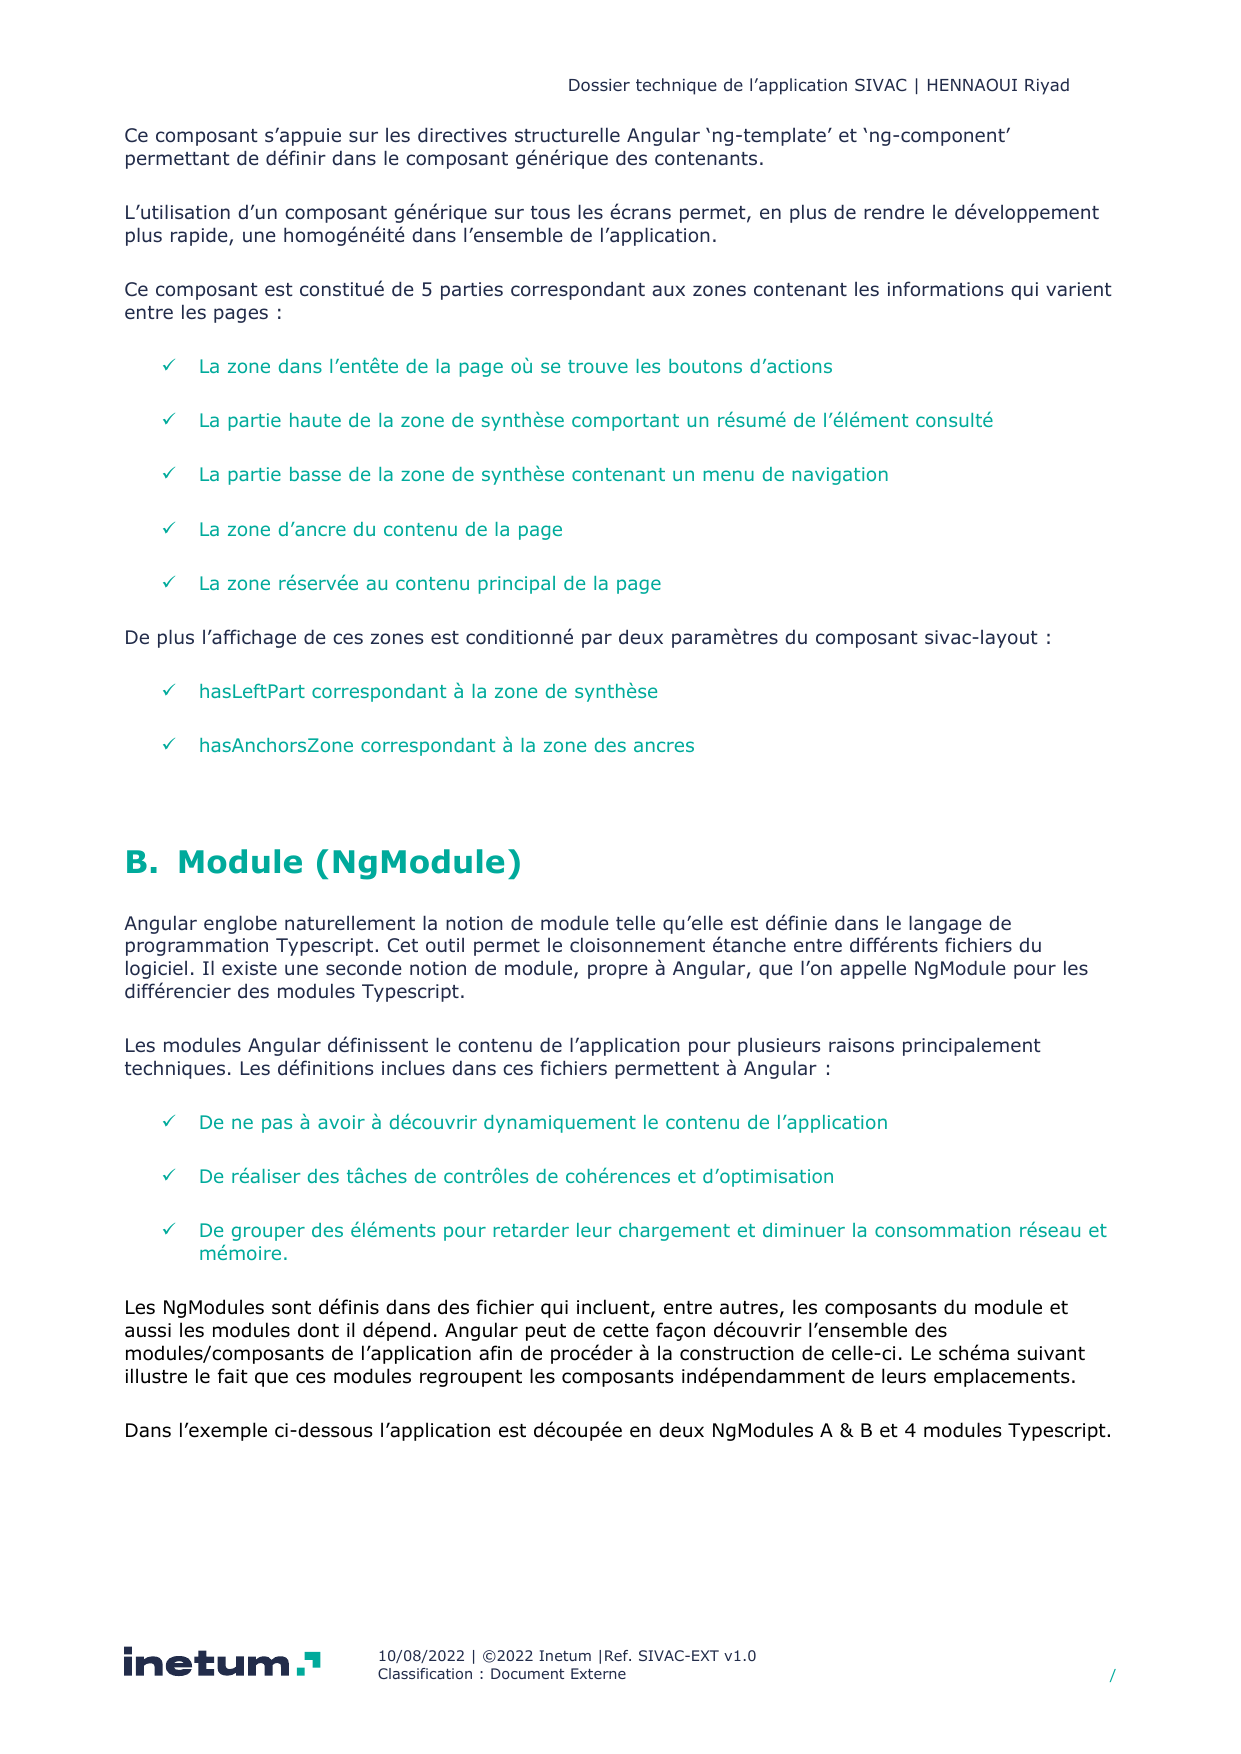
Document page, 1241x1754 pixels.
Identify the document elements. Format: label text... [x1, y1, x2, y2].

list La zone réservée au contenu principal de la page [161, 571, 1116, 594]
text Ce composant s’appuie sur les directives structurelle Angular ‘ng-template’ et ‘ng-component’ permettant de définir dans le composant générique des contenants. [124, 124, 1116, 170]
list La partie basse de la zone de synthèse contenant un menu de navigation [161, 463, 1116, 486]
text De plus l’affichage de ces zones est conditionné par deux paramètres du composant sivac-layout : [124, 626, 1116, 648]
text Dans l’exemple ci-dessous l’application est découpée en deux NgModules A & B et 4 modules Typescript. [124, 1418, 1116, 1441]
subtitle Module (NgModule) [124, 842, 1116, 880]
list La zone dans l’entête de la page où se trouve les boutons d’actions [161, 355, 1116, 378]
text Les NgModules sont définis dans des fichier qui incluent, entre autres, les composants du module et aussi les modules dont il dépend. Angular peut de cette façon découvrir l’ensemble des modules/composants de l’application afin de procéder à la construction de celle-ci. Le schéma suivant illustre le fait que ces modules regroupent les composants indépendamment de leurs emplacements. [124, 1296, 1116, 1387]
list De réaliser des tâches de contrôles de cohérences et d’optimisation [161, 1165, 1116, 1188]
list hasAnchorsZone correspondant à la zone des ancres [161, 734, 1116, 757]
list De grouper des éléments pour retarder leur chargement et diminuer la consommation réseau et mémoire. [161, 1219, 1116, 1265]
text L’utilisation d’un composant générique sur tous les écrans permet, en plus de rendre le développement plus rapide, une homogénéité dans l’ensemble de l’application. [124, 201, 1116, 247]
text Ce composant est constitué de 5 parties correspondant aux zones contenant les informations qui varient entre les pages : [124, 278, 1116, 323]
list La partie haute de la zone de synthèse comportant un résumé de l’élément consulté [161, 409, 1116, 432]
list La zone d’ancre du contenu de la page [161, 517, 1116, 540]
list hasLeftPart correspondant à la zone de synthèse [161, 679, 1116, 702]
text Les modules Angular définissent le contenu de l’application pour plusieurs raisons principalement techniques. Les définitions inclues dans ces fichiers permettent à Angular : [124, 1034, 1116, 1079]
text Angular englobe naturellement la notion de module telle qu’elle est définie dans le langage de programmation Typescript. Cet outil permet le cloisonnement étanche entre différents fichiers du logiciel. Il existe une seconde notion de module, propre à Angular, que l’on appelle NgModule pour les différencier des modules Typescript. [124, 911, 1116, 1002]
list De ne pas à avoir à découvrir dynamiquement le contenu de l’application [161, 1111, 1116, 1133]
